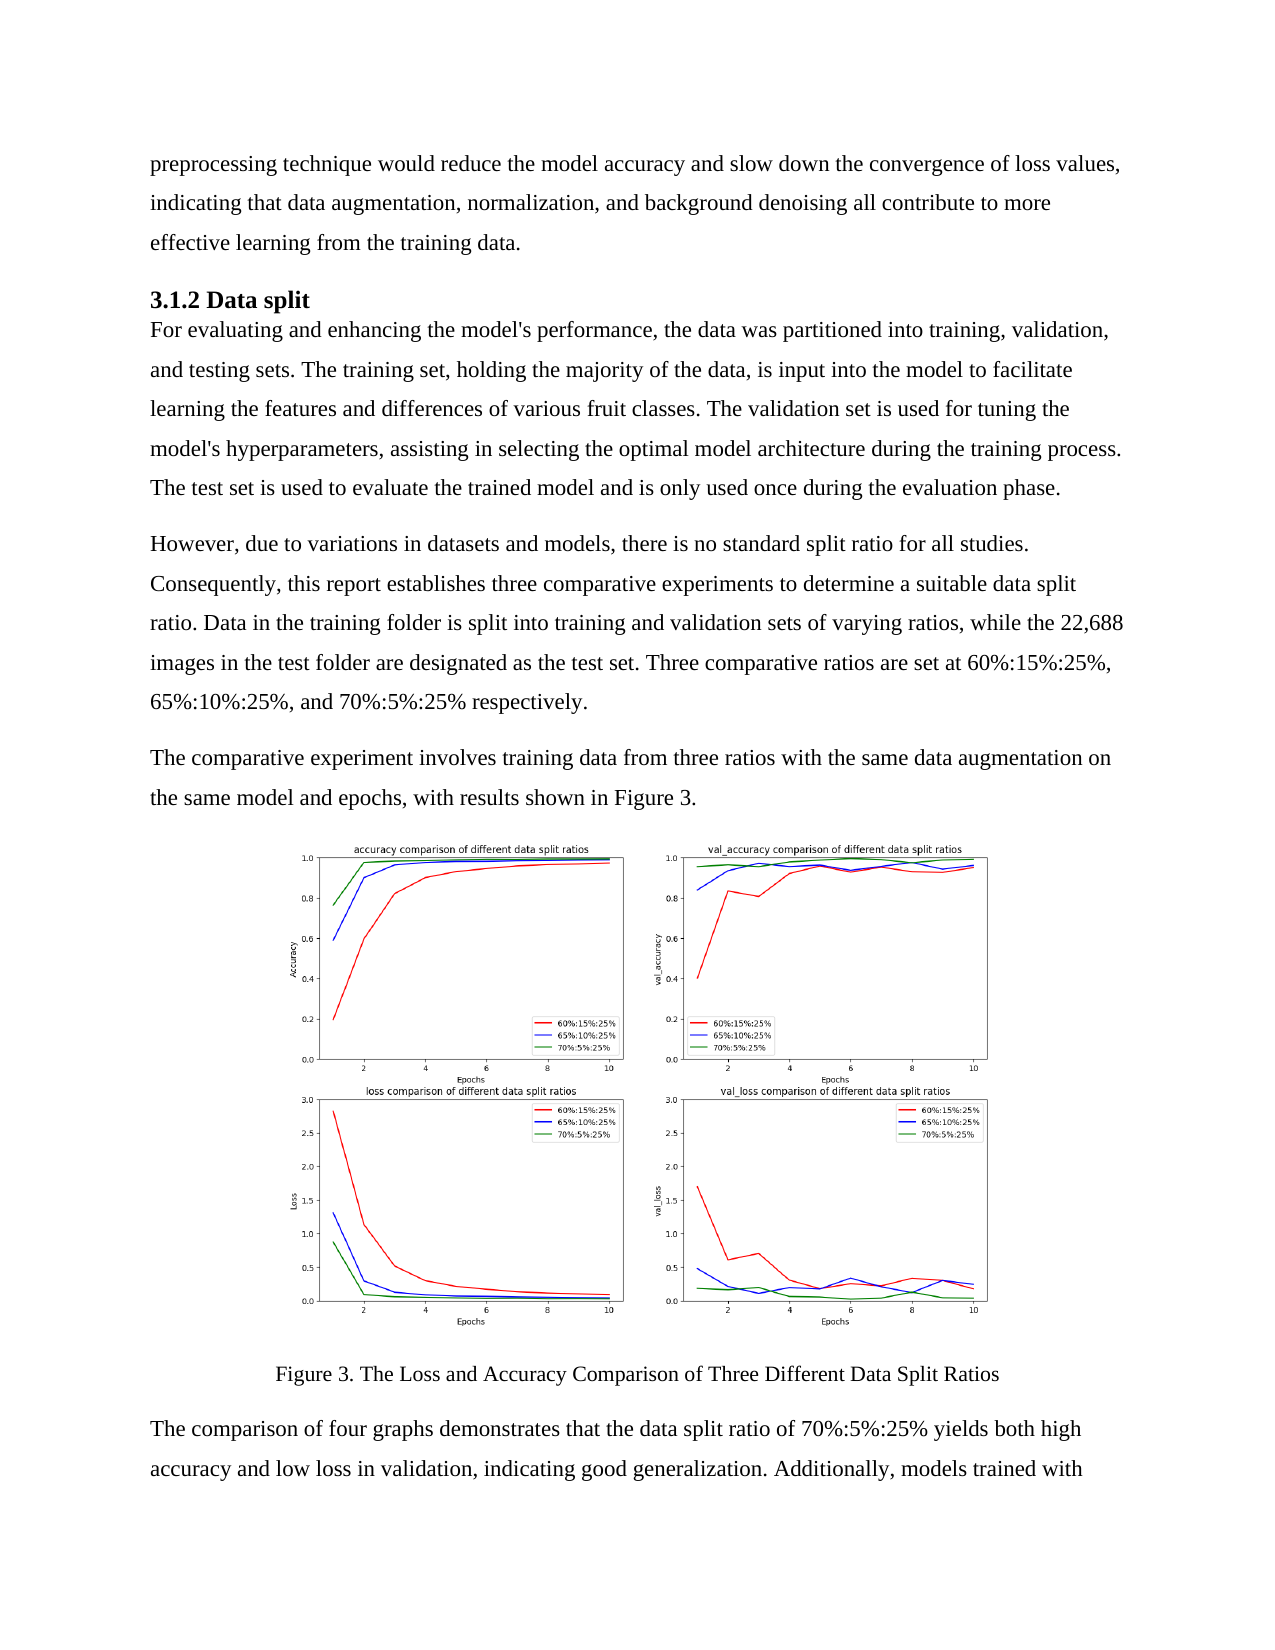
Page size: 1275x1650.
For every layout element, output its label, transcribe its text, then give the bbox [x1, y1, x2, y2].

subtitle 3.1.2 Data split [150, 285, 1125, 314]
text However, due to variations in datasets and models, there is no standard split ratio for all studies. Consequently, this report establishes three comparative experiments to determine a suitable data split ratio. Data in the training folder is split into training and validation sets of varying ratios, while the 22,688 images in the test folder are designated as the test set. Three comparative ratios are set at 60%:15%:25%, 65%:10%:25%, and 70%:5%:25% respectively. [150, 530, 1125, 714]
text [150, 150, 1125, 255]
picture [284, 840, 992, 1331]
text Figure 3. The Loss and Accuracy Comparison of Three Different Data Split Ratios [150, 1361, 1125, 1386]
text For evaluating and enhancing the model's performance, the data was partitioned into training, validation, and testing sets. The training set, holding the majority of the data, is input into the model to facilitate learning the features and differences of various fruit classes. The validation set is used for tuning the model's hyperparameters, assisting in selecting the optimal model architecture during the training process. The test set is used to evaluate the trained model and is only used once during the evaluation phase. [150, 316, 1125, 500]
text The comparative experiment involves training data from three ratios with the same data augmentation on the same model and epochs, with results shown in Figure 3. [150, 744, 1125, 810]
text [150, 1415, 1125, 1481]
